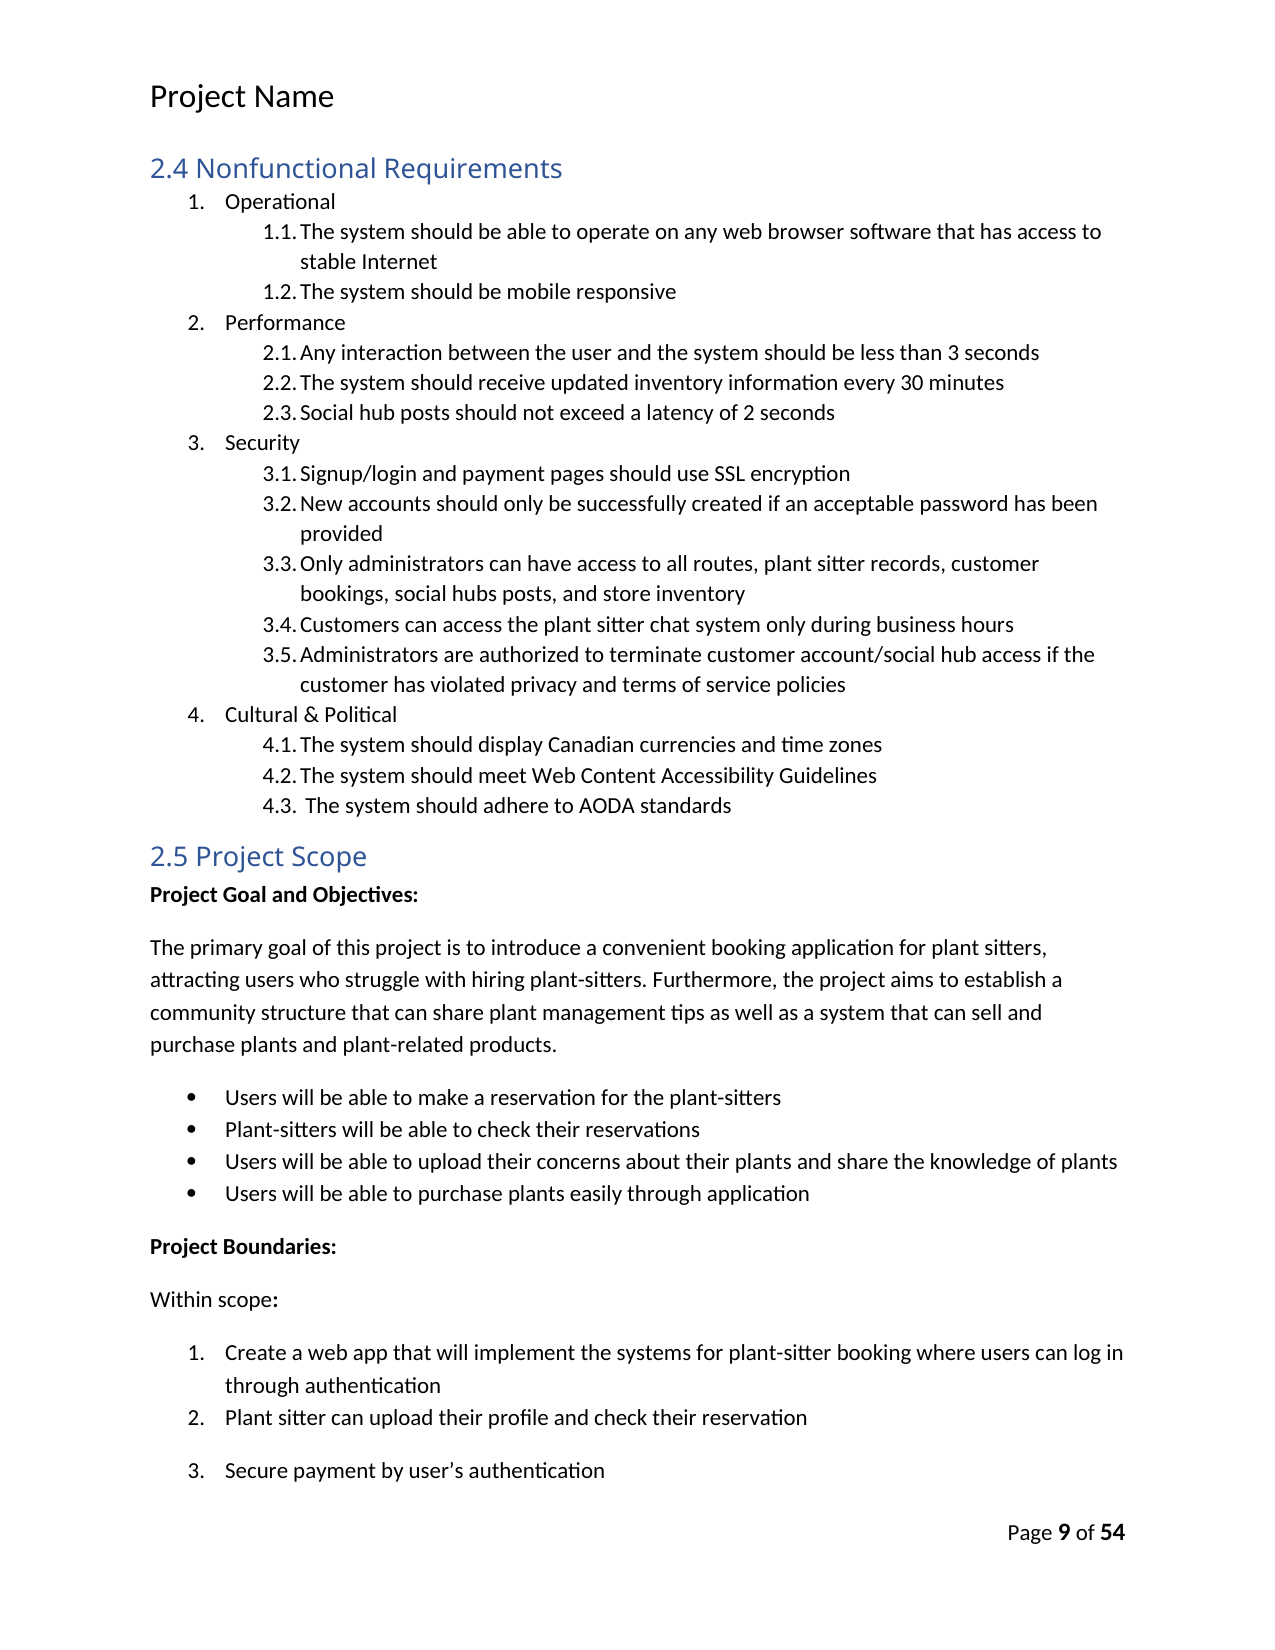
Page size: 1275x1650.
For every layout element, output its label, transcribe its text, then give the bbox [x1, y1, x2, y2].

list Performance [187, 308, 1125, 336]
list Security [187, 428, 1125, 457]
list Users will be able to make a reservation for the plant-sitters [187, 1083, 1125, 1111]
list Cultural & Political [187, 700, 1125, 728]
list The system should receive updated inventory information every 30 minutes [262, 368, 1125, 396]
list Users will be able to purchase plants easily through application [187, 1179, 1125, 1207]
list Users will be able to upload their concerns about their plants and share the knowledge of plants [187, 1147, 1125, 1175]
list Administrators are authorized to terminate customer account/social hub access if the customer has violated privacy and terms of service policies [262, 640, 1125, 698]
list Operational [187, 187, 1125, 215]
text The primary goal of this project is to introduce a convenient booking application for plant sitters, attracting users who struggle with hiring plant-sitters. Furthermore, the project aims to establish a community structure that can share plant management tips as well as a system that can sell and purchase plants and plant-related products. [150, 933, 1125, 1058]
list The system should display Canadian currencies and time zones [262, 731, 1125, 759]
list The system should be mobile responsive [262, 277, 1125, 306]
list Signup/login and payment pages should use SSL encryption [262, 459, 1125, 487]
list Create a web app that will implement the systems for plant-sitter booking where users can log in through authentication [187, 1338, 1125, 1399]
subtitle 2.4 Nonfunctional Requirements [150, 150, 1125, 187]
list Secure payment by user’s authentication [187, 1456, 1125, 1484]
list Plant sitter can upload their profile and check their reservation [187, 1403, 1125, 1431]
list Customers can access the plant sitter chat system only during business hours [262, 610, 1125, 638]
subtitle 2.5 Project Scope [150, 838, 1125, 875]
text Project Boundaries: [150, 1232, 1125, 1261]
list Any interaction between the user and the system should be less than 3 seconds [262, 338, 1125, 366]
list New accounts should only be successfully created if an acceptable password has been provided [262, 489, 1125, 547]
list Only administrators can have access to all routes, plant sitter records, customer bookings, social hubs posts, and store inventory [262, 549, 1125, 608]
text Within scope: [150, 1286, 1125, 1313]
list The system should meet Web Content Accessibility Guidelines [262, 761, 1125, 789]
list Social hub posts should not exceed a latency of 2 seconds [262, 398, 1125, 426]
text Project Goal and Objectives: [150, 880, 1125, 908]
list The system should adhere to AODA standards [262, 791, 1125, 819]
list Plant-sitters will be able to check their reservations [187, 1115, 1125, 1143]
list The system should be able to operate on any web browser software that has access to stable Internet [262, 217, 1125, 275]
